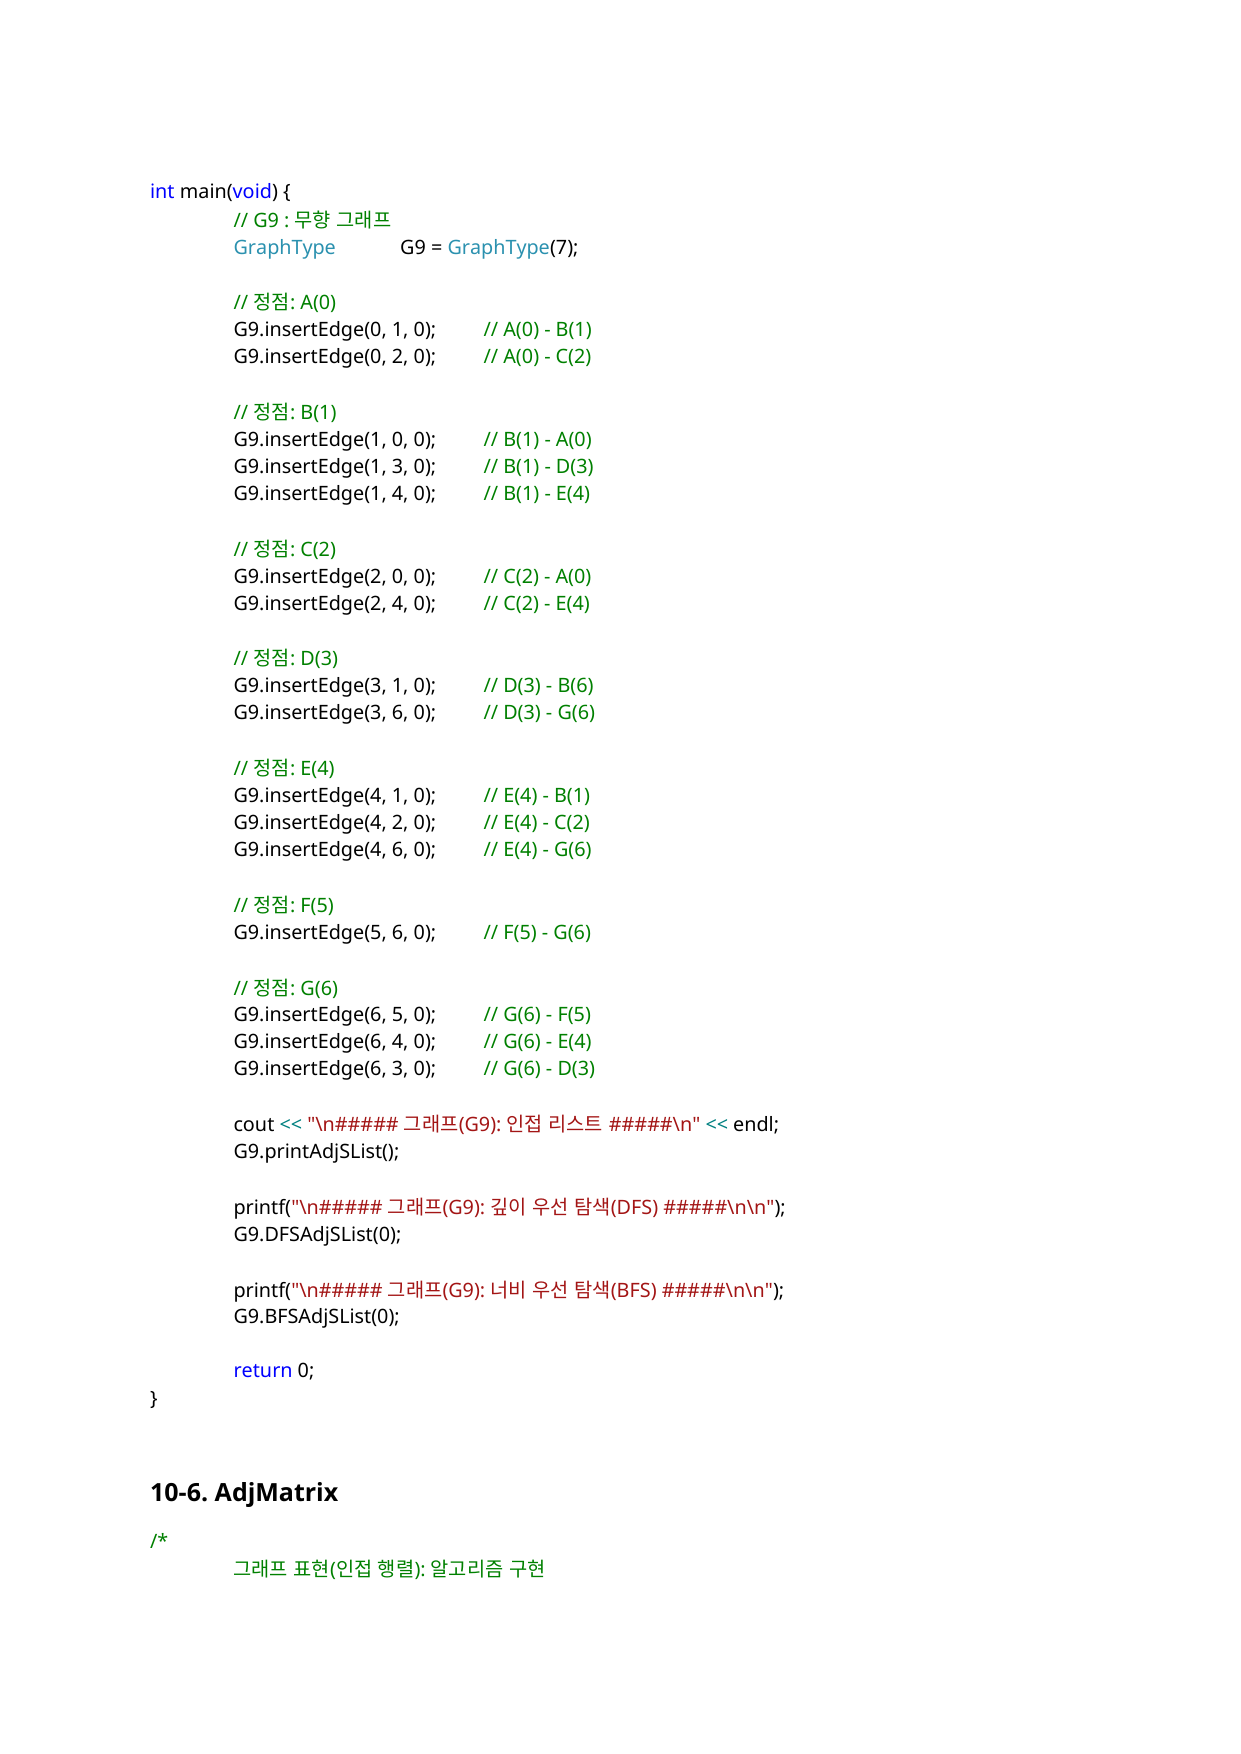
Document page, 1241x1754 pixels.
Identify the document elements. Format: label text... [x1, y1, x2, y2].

text } [150, 1384, 1090, 1411]
text G9.DFSAdjSList(0); [150, 1220, 1090, 1247]
text G9.insertEdge(0, 2, 0); // A(0) - C(2) [150, 343, 1090, 369]
text // 정점: C(2) [150, 533, 1090, 562]
text G9.insertEdge(6, 3, 0); // G(6) - D(3) [150, 1055, 1090, 1082]
text // 정점: E(4) [150, 753, 1090, 781]
text // 정점: D(3) [150, 643, 1090, 672]
text return 0; [150, 1357, 1090, 1384]
text G9.BFSAdjSList(0); [150, 1303, 1090, 1330]
text G9.insertEdge(3, 1, 0); // D(3) - B(6) [150, 672, 1090, 699]
text G9.insertEdge(6, 5, 0); // G(6) - F(5) [150, 1001, 1090, 1028]
text // 정점: B(1) [150, 397, 1090, 425]
text G9.insertEdge(4, 2, 0); // E(4) - C(2) [150, 808, 1090, 835]
text // G9 : 무향 그래프 [150, 204, 1090, 233]
text 그래프 표현(인접 행렬): 알고리즘 구현 [150, 1554, 1090, 1583]
text G9.insertEdge(5, 6, 0); // F(5) - G(6) [150, 918, 1090, 945]
text printf("\n##### 그래프(G9): 깊이 우선 탐색(DFS) #####\n\n"); [150, 1191, 1090, 1220]
text printf("\n##### 그래프(G9): 너비 우선 탐색(BFS) #####\n\n"); [150, 1274, 1090, 1303]
text // 정점: F(5) [150, 889, 1090, 918]
text int main(void) { [150, 177, 1090, 204]
text G9.insertEdge(2, 0, 0); // C(2) - A(0) [150, 562, 1090, 589]
text G9.insertEdge(2, 4, 0); // C(2) - E(4) [150, 589, 1090, 616]
text G9.insertEdge(1, 3, 0); // B(1) - D(3) [150, 452, 1090, 479]
text /* [150, 1527, 1090, 1554]
text GraphType G9 = GraphType(7); [150, 233, 1090, 260]
text G9.insertEdge(1, 0, 0); // B(1) - A(0) [150, 425, 1090, 452]
text G9.insertEdge(0, 1, 0); // A(0) - B(1) [150, 316, 1090, 343]
text // 정점: G(6) [150, 972, 1090, 1001]
text G9.printAdjSList(); [150, 1137, 1090, 1164]
text G9.insertEdge(1, 4, 0); // B(1) - E(4) [150, 479, 1090, 506]
text G9.insertEdge(6, 4, 0); // G(6) - E(4) [150, 1028, 1090, 1055]
text G9.insertEdge(3, 6, 0); // D(3) - G(6) [150, 699, 1090, 726]
text 10-6. AdjMatrix [150, 1474, 1090, 1508]
text // 정점: A(0) [150, 287, 1090, 316]
text G9.insertEdge(4, 1, 0); // E(4) - B(1) [150, 781, 1090, 808]
text G9.insertEdge(4, 6, 0); // E(4) - G(6) [150, 835, 1090, 862]
text cout << "\n##### 그래프(G9): 인접 리스트 #####\n" << endl; [150, 1109, 1090, 1137]
